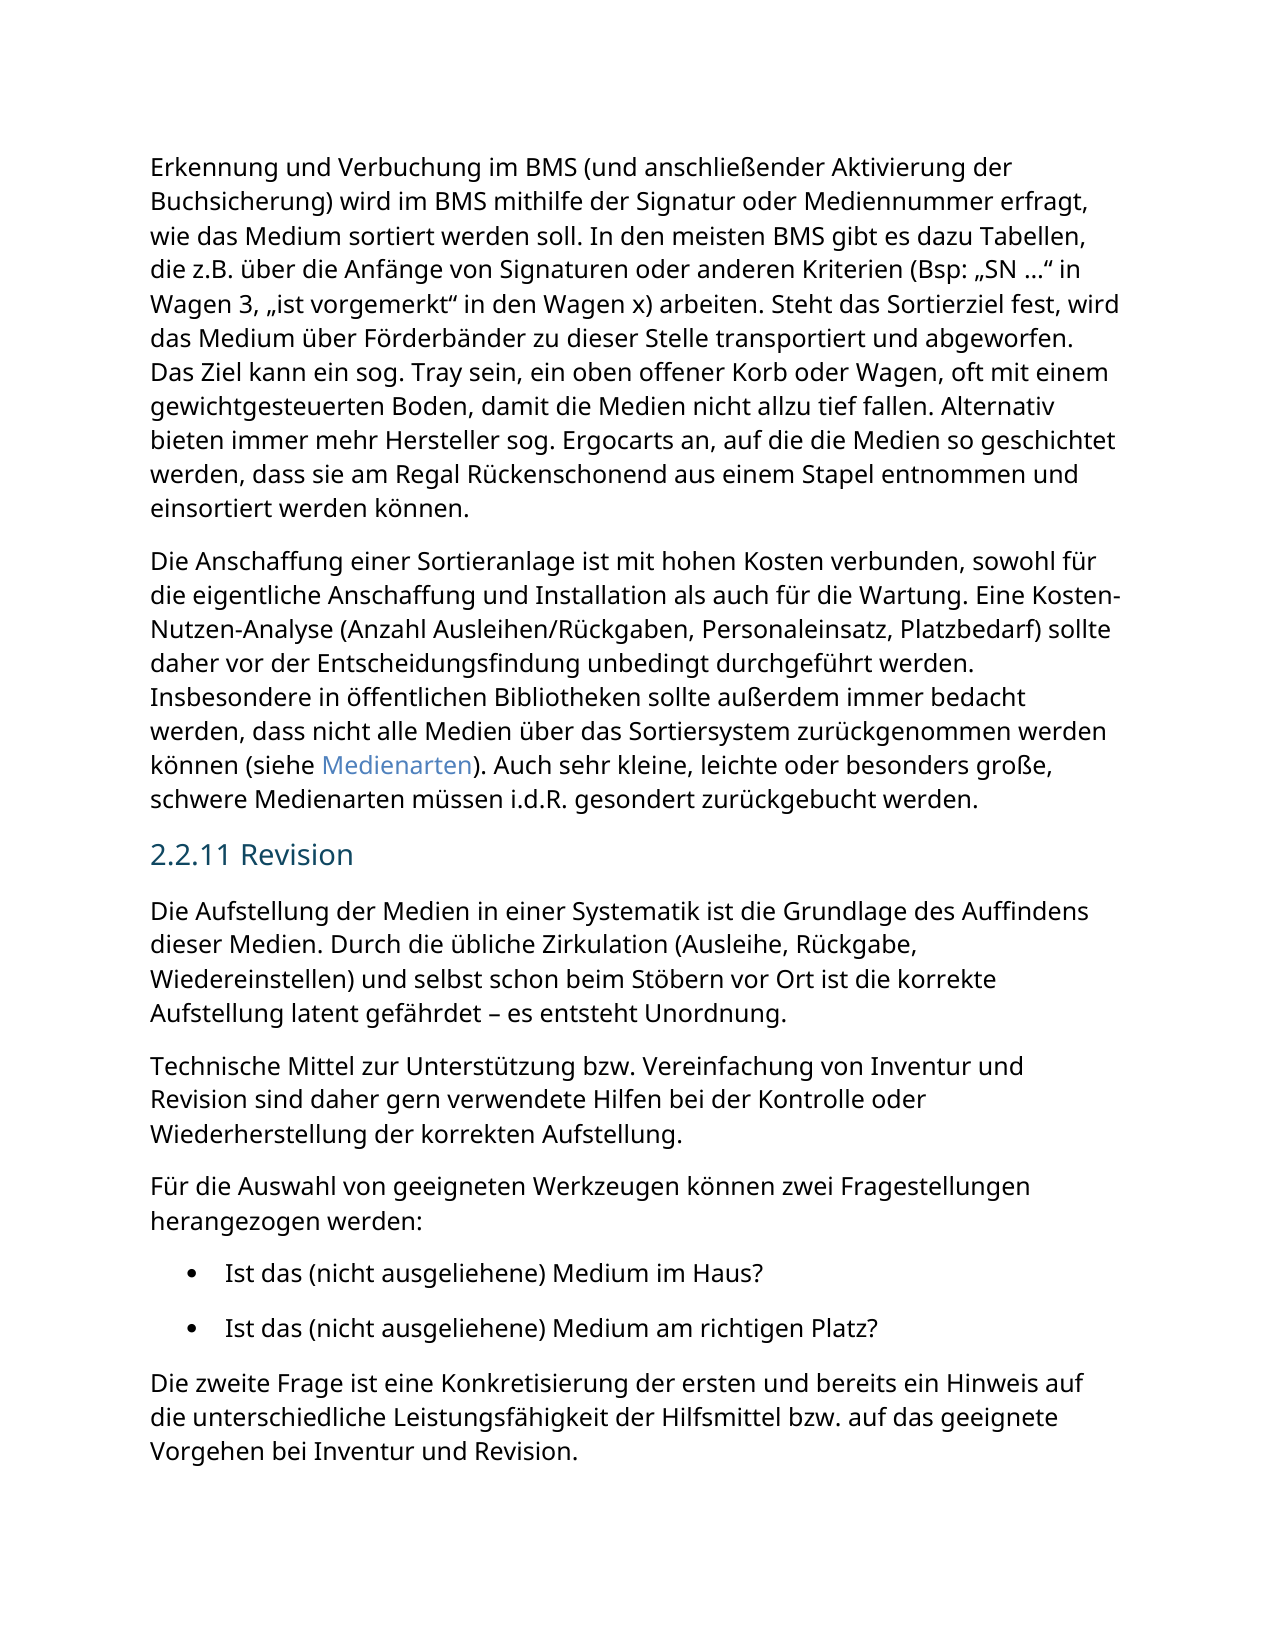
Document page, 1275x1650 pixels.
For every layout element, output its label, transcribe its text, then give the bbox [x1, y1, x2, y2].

text Die zweite Frage ist eine Konkretisierung der ersten und bereits ein Hinweis auf die unterschiedliche Leistungsfähigkeit der Hilfsmittel bzw. auf das geeignete Vorgehen bei Inventur und Revision. [150, 1366, 1125, 1468]
text Die Aufstellung der Medien in einer Systematik ist die Grundlage des Auffindens dieser Medien. Durch die übliche Zirkulation (Ausleihe, Rückgabe, Wiedereinstellen) und selbst schon beim Stöbern vor Ort ist die korrekte Aufstellung latent gefährdet – es entsteht Unordnung. [150, 893, 1125, 1029]
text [150, 150, 1125, 525]
list Ist das (nicht ausgeliehene) Medium im Haus? [187, 1256, 1125, 1290]
text Die Anschaffung einer Sortieranlage ist mit hohen Kosten verbunden, sowohl für die eigentliche Anschaffung und Installation als auch für die Wartung. Eine Kosten-Nutzen-Analyse (Anzahl Ausleihen/Rückgaben, Personaleinsatz, Platzbedarf) sollte daher vor der Entscheidungsfindung unbedingt durchgeführt werden. Insbesondere in öffentlichen Bibliotheken sollte außerdem immer bedacht werden, dass nicht alle Medien über das Sortiersystem zurückgenommen werden können (siehe Medienarten). Auch sehr kleine, leichte oder besonders große, schwere Medienarten müssen i.d.R. gesondert zurückgebucht werden. [150, 543, 1125, 816]
text Technische Mittel zur Unterstützung bzw. Vereinfachung von Inventur und Revision sind daher gern verwendete Hilfen bei der Kontrolle oder Wiederherstellung der korrekten Aufstellung. [150, 1048, 1125, 1150]
text Für die Auswahl von geeigneten Werkzeugen können zwei Fragestellungen herangezogen werden: [150, 1169, 1125, 1237]
list Ist das (nicht ausgeliehene) Medium am richtigen Platz? [187, 1311, 1125, 1345]
subtitle 2.2.11 Revision [150, 835, 1125, 874]
